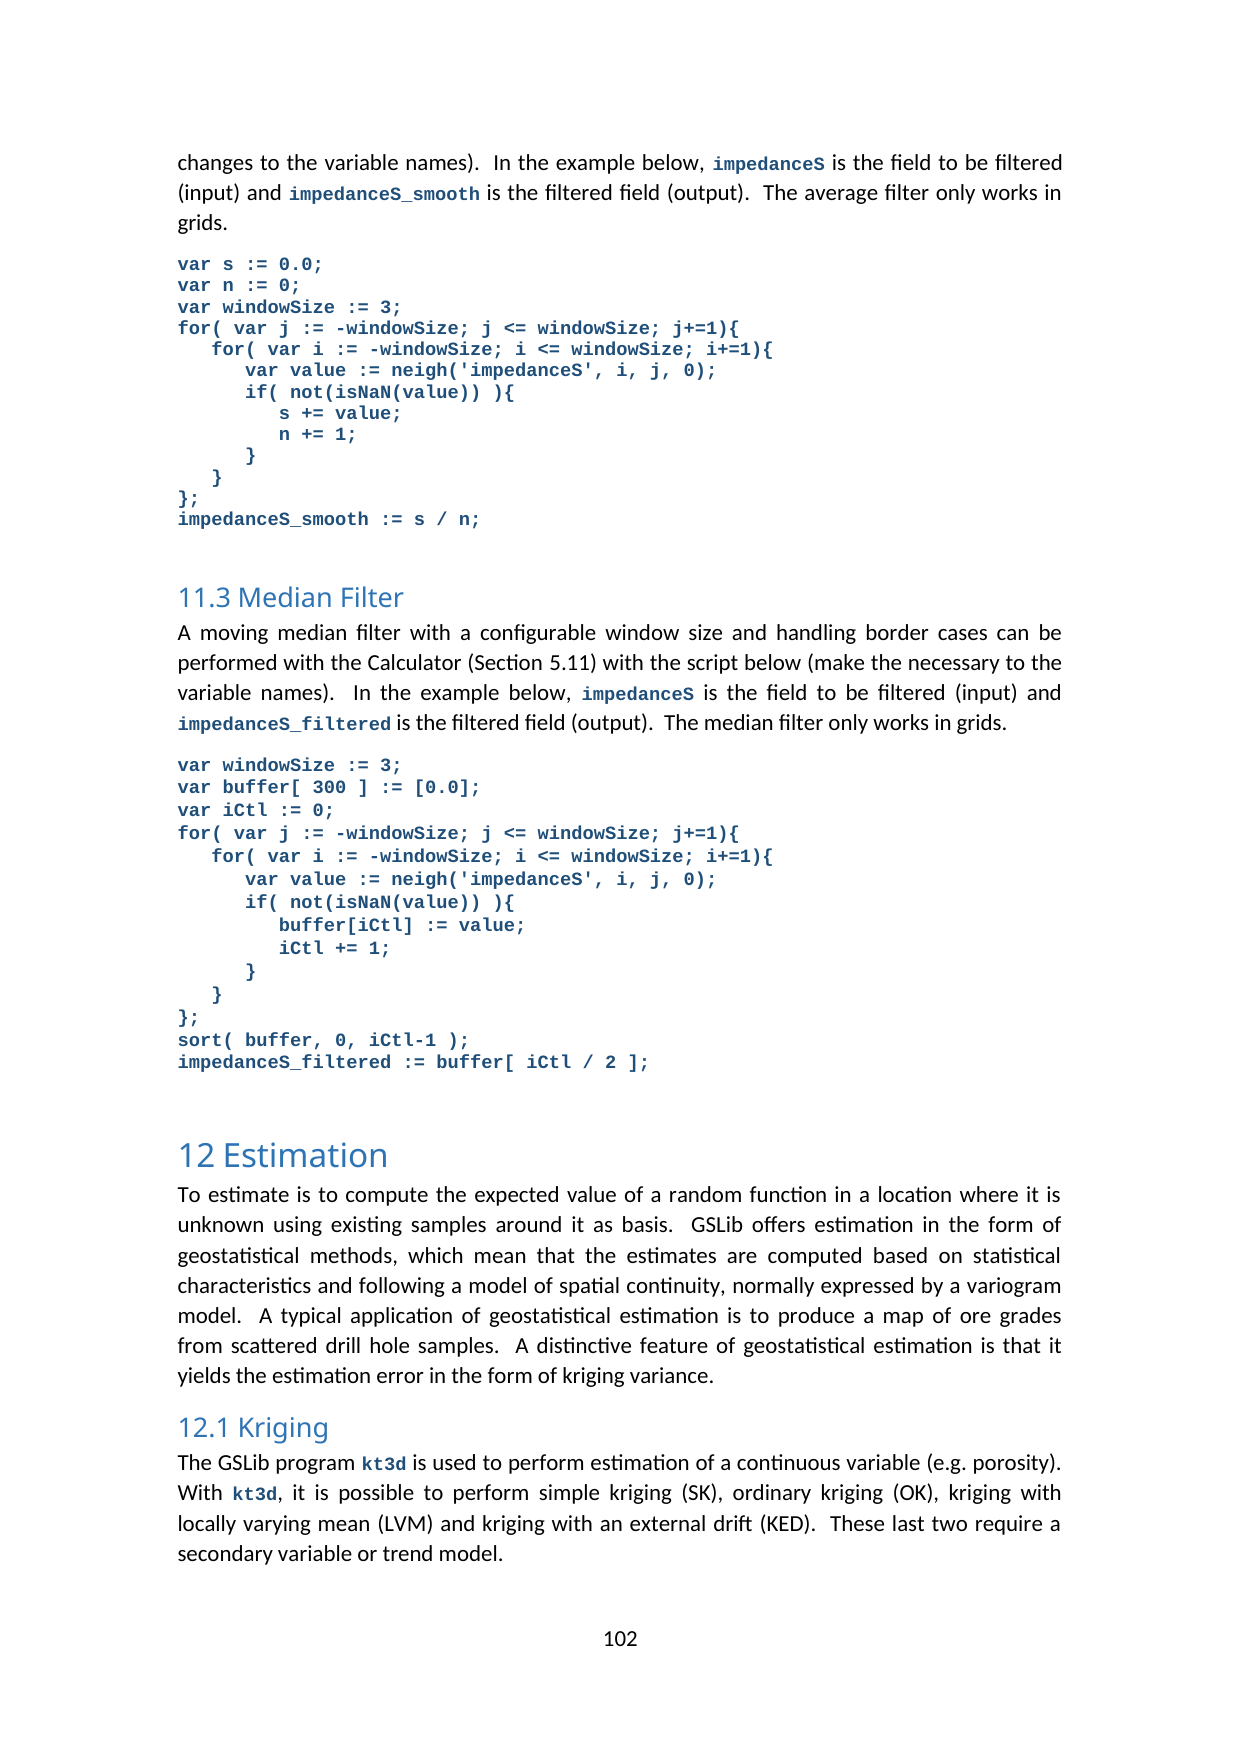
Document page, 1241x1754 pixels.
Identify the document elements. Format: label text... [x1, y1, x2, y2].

text iCtl += 1; [177, 939, 1063, 960]
text }; [177, 1007, 1063, 1029]
subtitle Estimation [177, 1131, 1063, 1177]
text var n := 0; [177, 276, 1063, 297]
text for( var j := -windowSize; j <= windowSize; j+=1){ [177, 824, 1063, 845]
text } [177, 962, 1063, 983]
text } [177, 446, 1063, 467]
text var windowSize := 3; [177, 297, 1063, 319]
text } [177, 467, 1063, 489]
text var buffer[ 300 ] := [0.0]; [177, 778, 1063, 799]
subtitle Median Filter [177, 578, 1063, 615]
text buffer[iCtl] := value; [177, 916, 1063, 937]
text var iCtl := 0; [177, 801, 1063, 822]
text }; [177, 489, 1063, 510]
text sort( buffer, 0, iCtl-1 ); [177, 1030, 1063, 1052]
subtitle Kriging [177, 1408, 1063, 1445]
text s += value; [177, 404, 1063, 425]
text for( var i := -windowSize; i <= windowSize; i+=1){ [177, 340, 1063, 361]
text The GSLib program kt3d is used to perform estimation of a continuous variable (e.g. porosity). With kt3d, it is possible to perform simple kriging (SK), ordinary kriging (OK), kriging with locally varying mean (LVM) and kriging with an external drift (KED). These last two require a secondary variable or trend model. [177, 1448, 1063, 1567]
text To estimate is to compute the expected value of a random function in a location where it is unknown using existing samples around it as basis. GSLib offers estimation in the form of geostatistical methods, which mean that the estimates are computed based on statistical characteristics and following a model of spatial continuity, normally expressed by a variogram model. A typical application of geostatistical estimation is to produce a map of ore grades from scattered drill hole samples. A distinctive feature of geostatistical estimation is that it yields the estimation error in the form of kriging variance. [177, 1180, 1063, 1389]
text var value := neigh('impedanceS', i, j, 0); [177, 361, 1063, 382]
text n += 1; [177, 425, 1063, 446]
text for( var j := -windowSize; j <= windowSize; j+=1){ [177, 319, 1063, 340]
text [177, 148, 1063, 236]
text if( not(isNaN(value)) ){ [177, 893, 1063, 914]
text var windowSize := 3; [177, 755, 1063, 777]
text impedanceS_smooth := s / n; [177, 510, 1063, 531]
text var value := neigh('impedanceS', i, j, 0); [177, 870, 1063, 891]
text var s := 0.0; [177, 255, 1063, 276]
text impedanceS_filtered := buffer[ iCtl / 2 ]; [177, 1053, 1063, 1074]
text } [177, 984, 1063, 1006]
text A moving median filter with a configurable window size and handling border cases can be performed with the Calculator (Section 5.11) with the script below (make the necessary to the variable names). In the example below, impedanceS is the field to be filtered (input) and impedanceS_filtered is the filtered field (output). The median filter only works in grids. [177, 618, 1063, 736]
text for( var i := -windowSize; i <= windowSize; i+=1){ [177, 847, 1063, 868]
text if( not(isNaN(value)) ){ [177, 382, 1063, 404]
